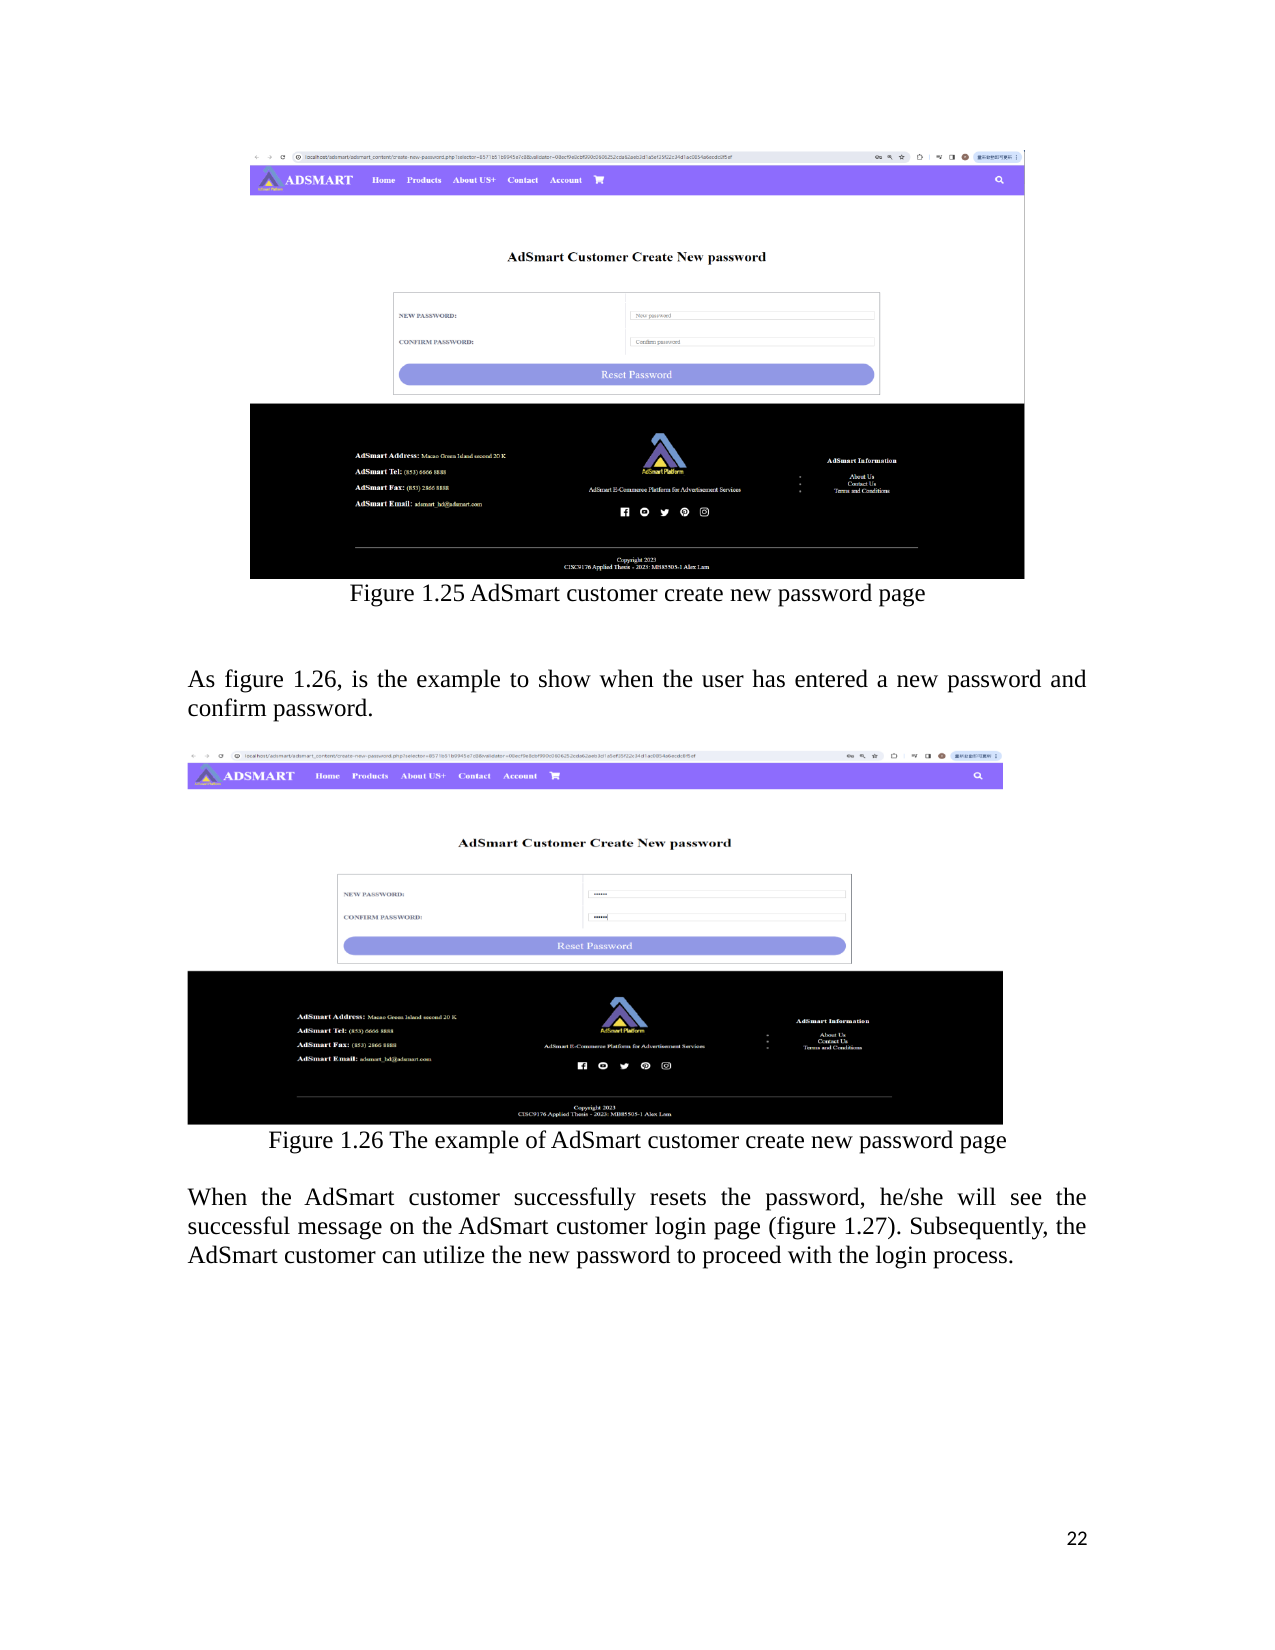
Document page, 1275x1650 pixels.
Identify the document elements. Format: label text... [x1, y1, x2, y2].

picture [250, 150, 1025, 579]
text Figure 1.26 The example of AdSmart customer create new password page [187, 1125, 1087, 1154]
text Figure 1.25 AdSmart customer create new password page [187, 578, 1087, 607]
text When the AdSmart customer successfully resets the password, he/she will see the successful message on the AdSmart customer login page (figure 1.27). Subsequently, the AdSmart customer can utilize the new password to proceed with the login process. [187, 1182, 1087, 1269]
text As figure 1.26, is the example to show when the user has entered a new password and confirm password. [187, 664, 1087, 722]
picture [187, 750, 1003, 1125]
